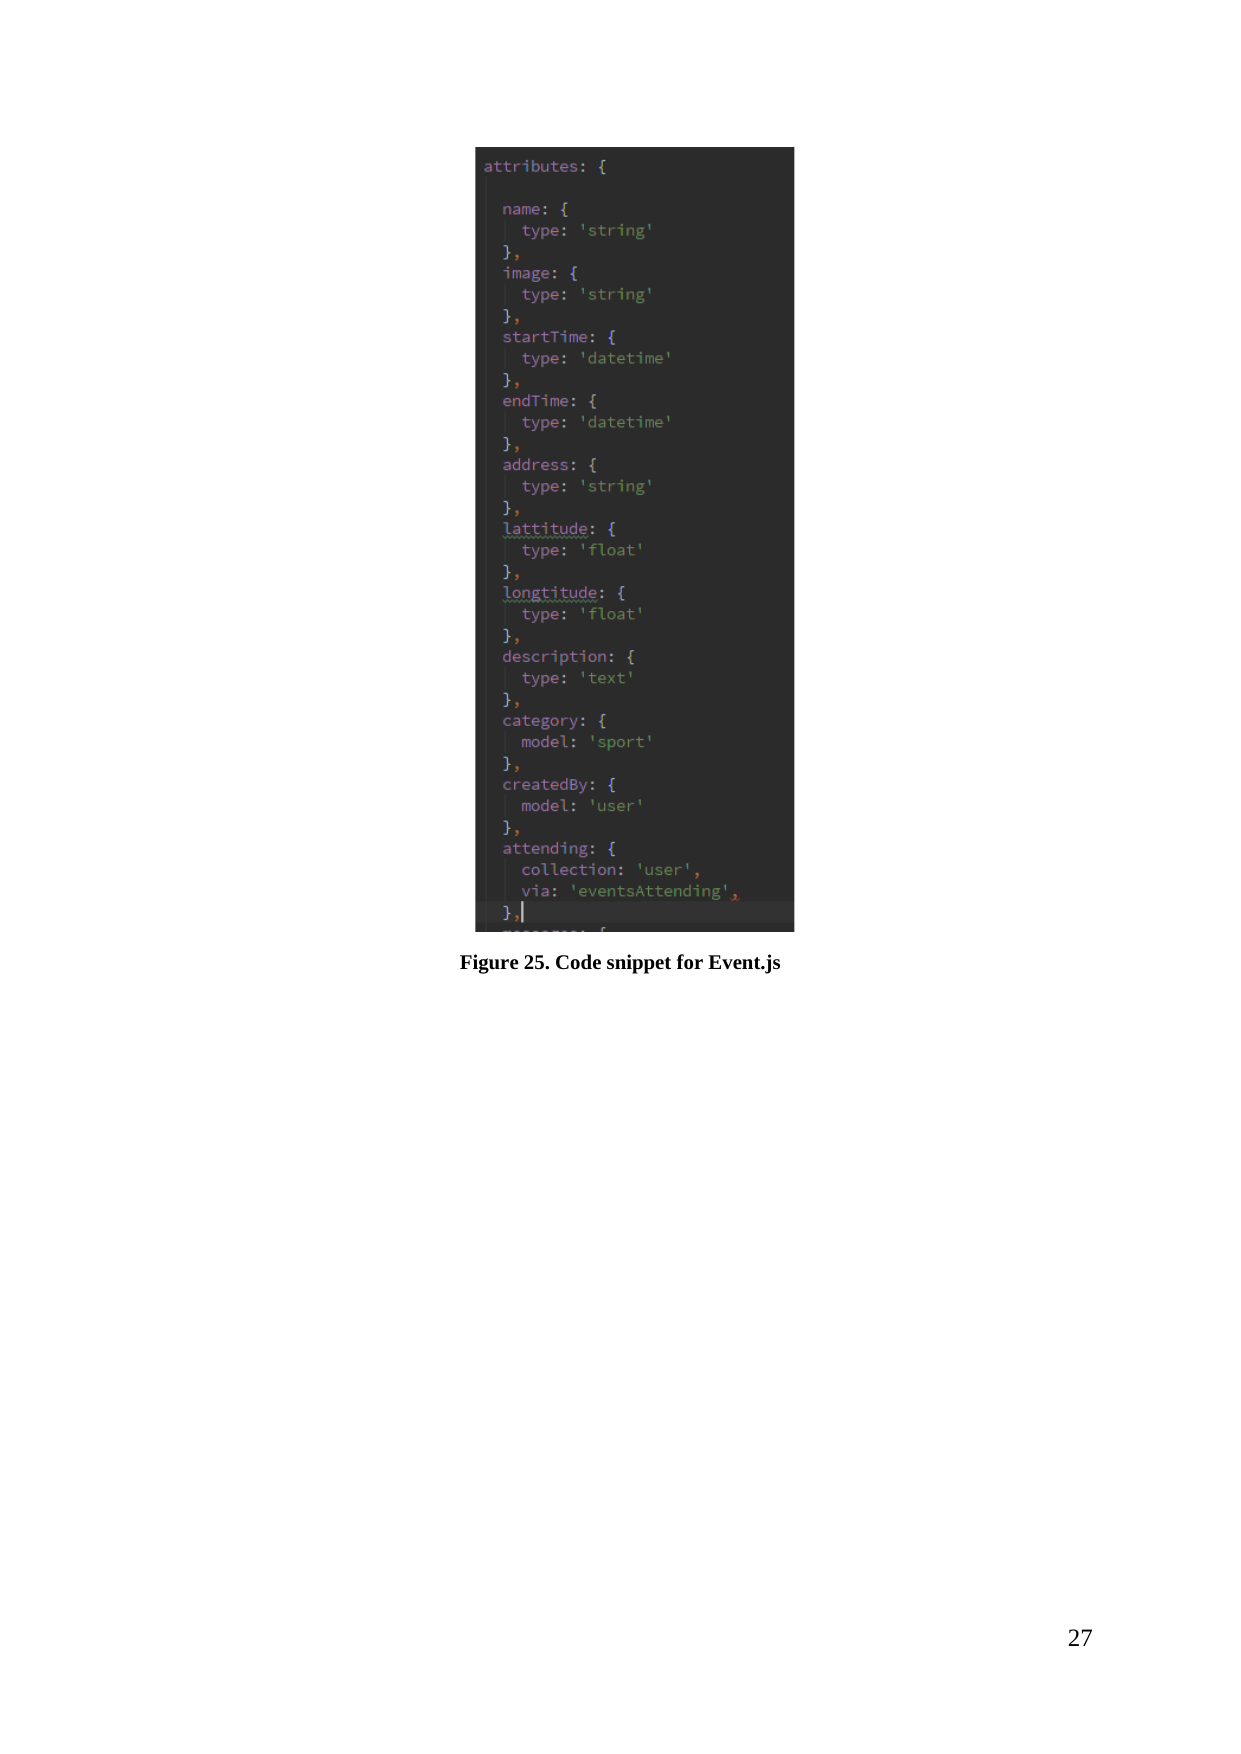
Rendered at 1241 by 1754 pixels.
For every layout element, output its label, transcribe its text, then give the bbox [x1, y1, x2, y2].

text Figure 25. Code snippet for Event.js [148, 950, 1093, 974]
picture [475, 147, 795, 932]
